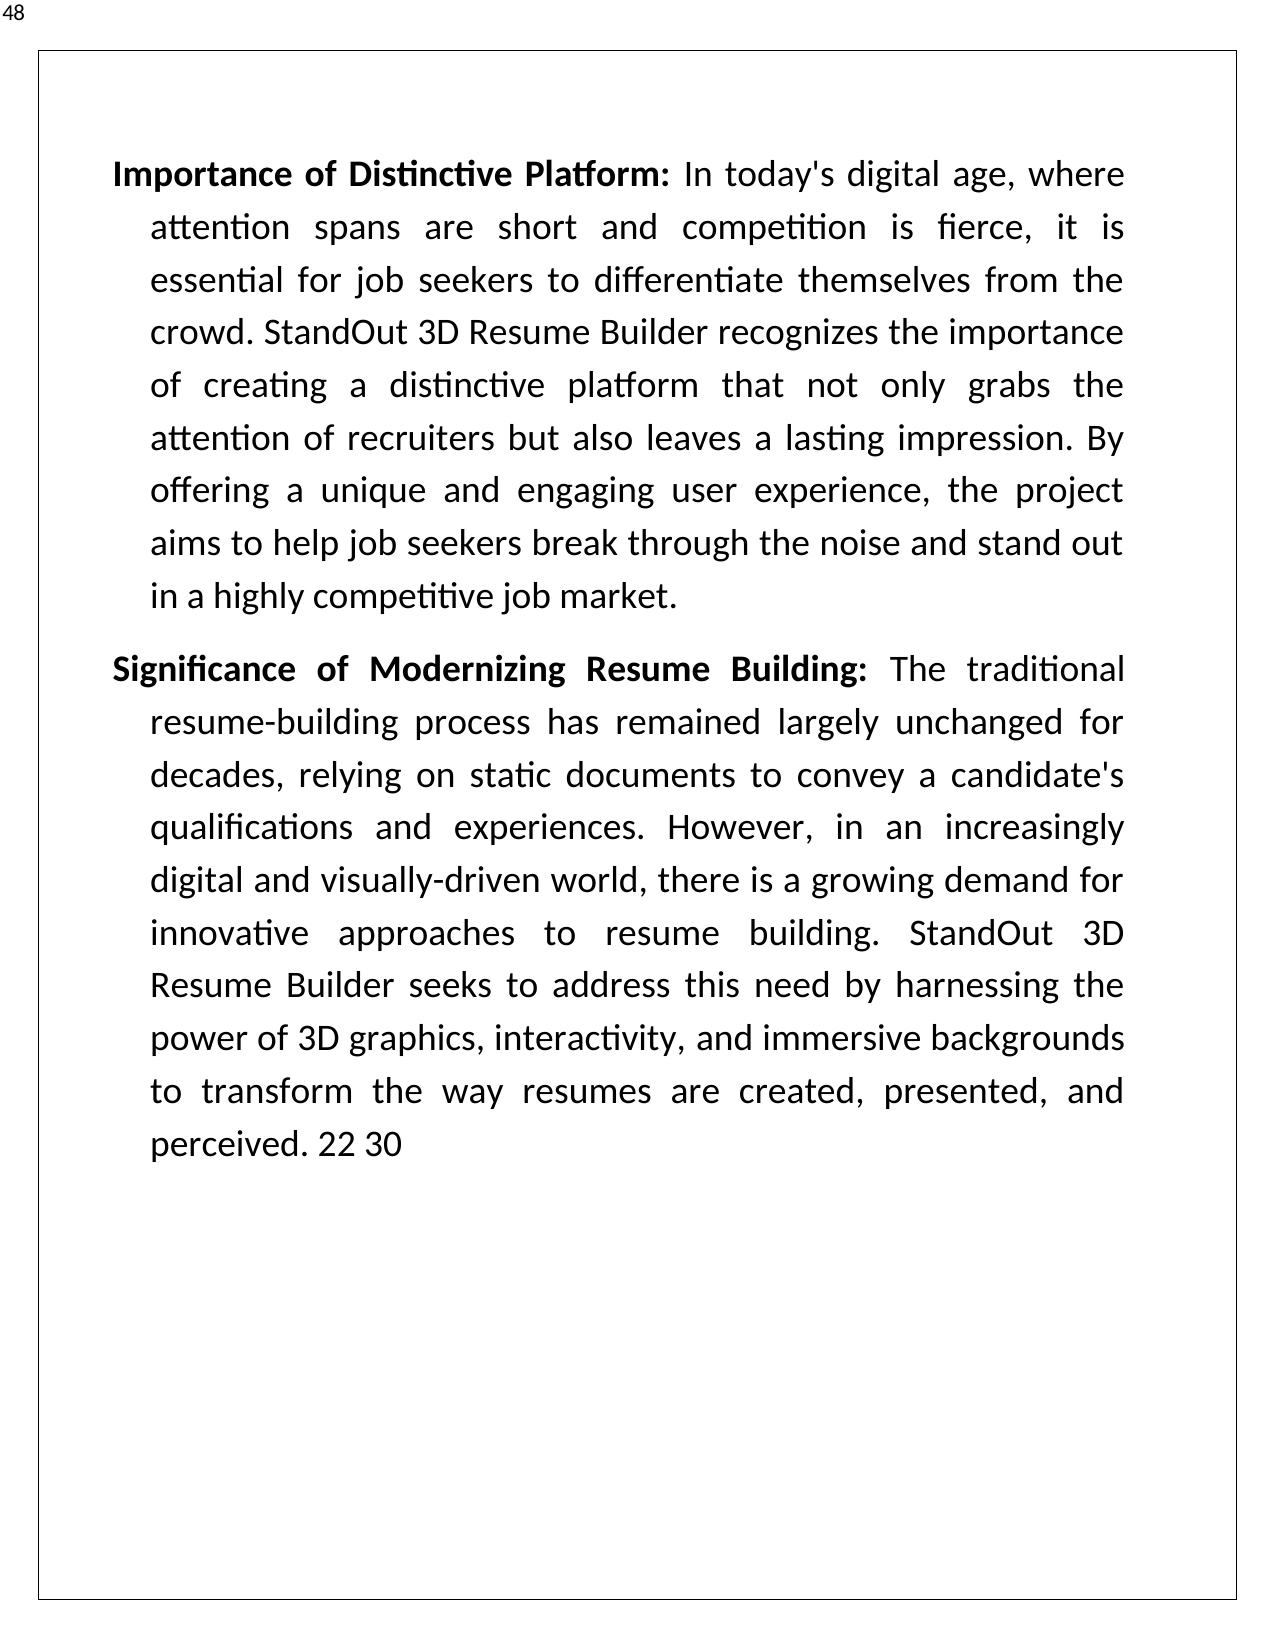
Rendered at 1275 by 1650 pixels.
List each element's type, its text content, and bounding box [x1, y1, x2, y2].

text Importance of Distinctive Platform: In today's digital age, where attention spans are short and competition is fierce, it is essential for job seekers to differentiate themselves from the crowd. StandOut 3D Resume Builder recognizes the importance of creating a distinctive platform that not only grabs the attention of recruiters but also leaves a lasting impression. By offering a unique and engaging user experience, the project aims to help job seekers break through the noise and stand out in a highly competitive job market. [112, 150, 1126, 618]
text Significance of Modernizing Resume Building: The traditional resume-building process has remained largely unchanged for decades, relying on static documents to convey a candidate's qualifications and experiences. However, in an increasingly digital and visually-driven world, there is a growing demand for innovative approaches to resume building. StandOut 3D Resume Builder seeks to address this need by harnessing the power of 3D graphics, interactivity, and immersive backgrounds to transform the way resumes are created, presented, and perceived. 22 30 [112, 645, 1126, 1165]
